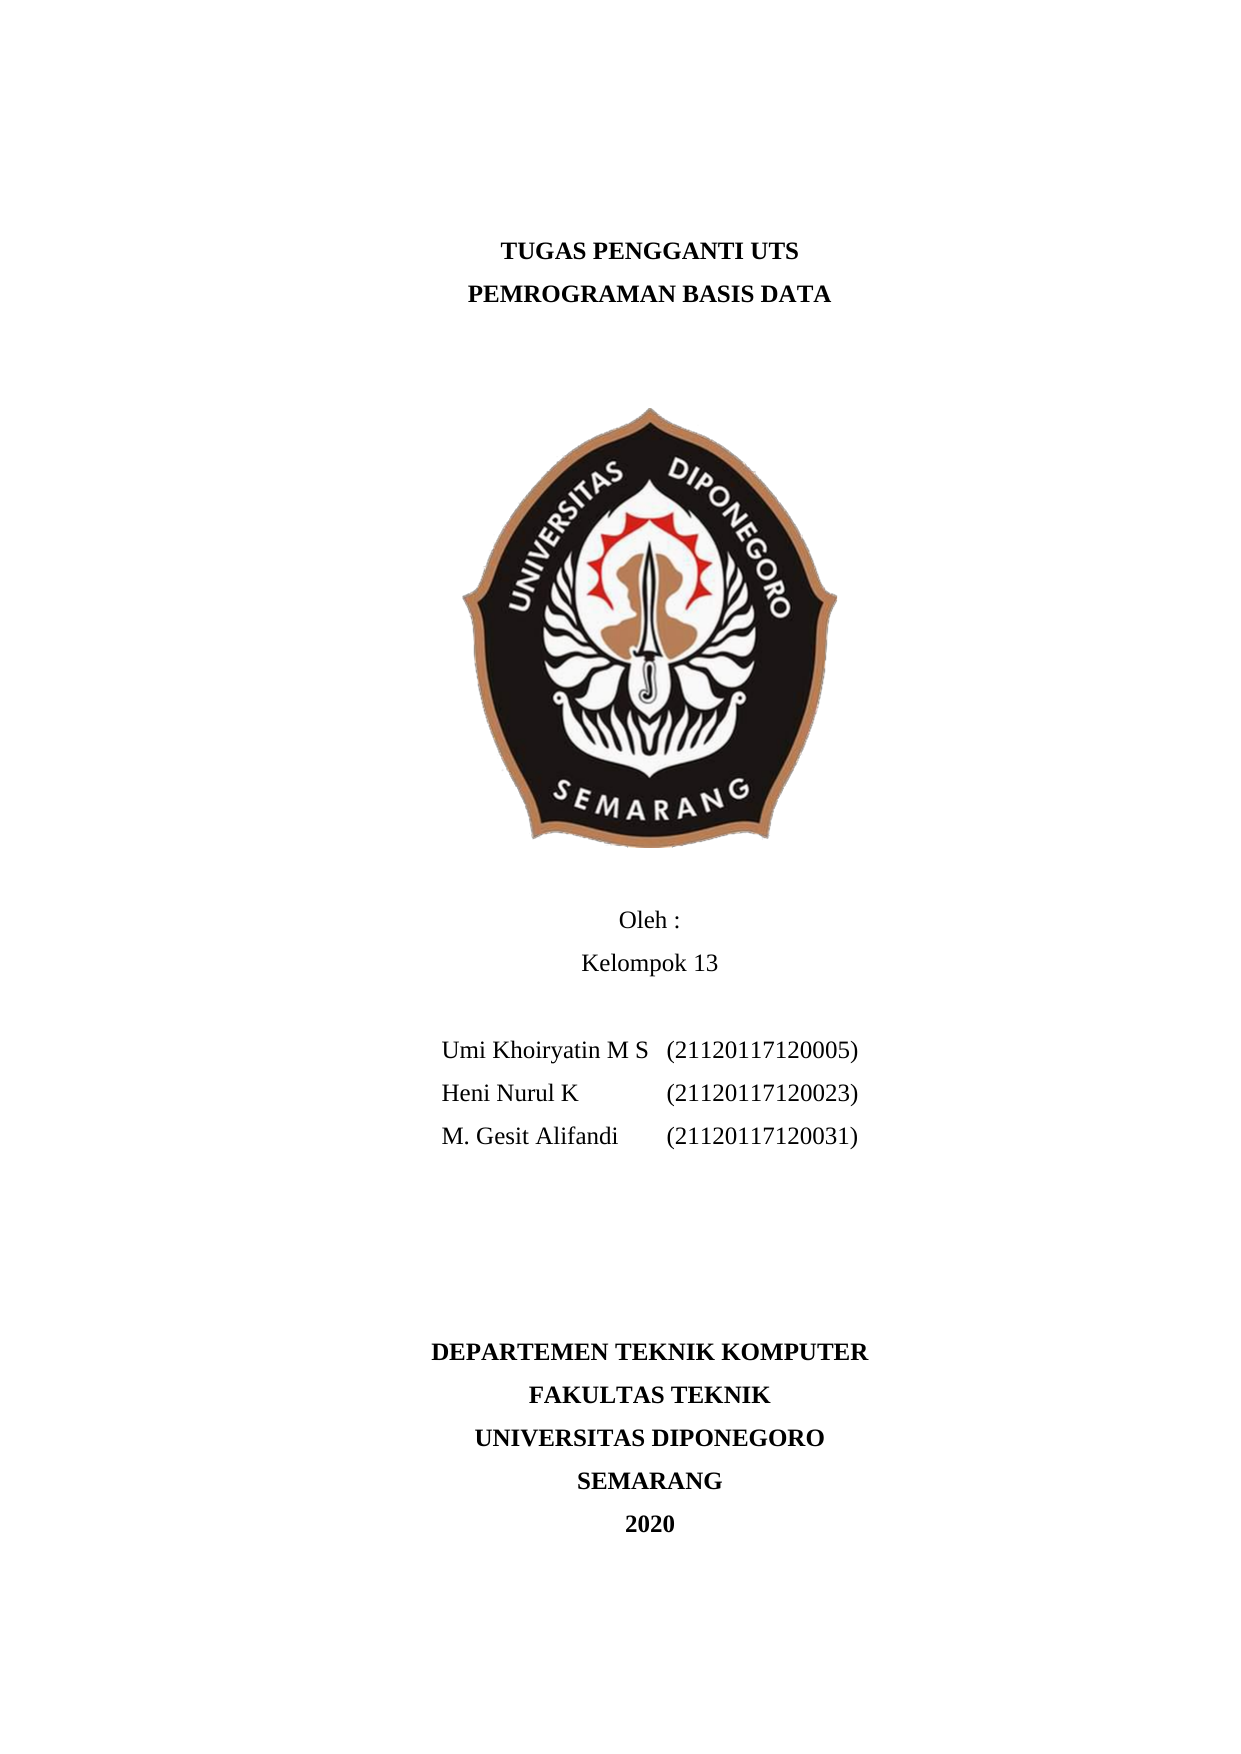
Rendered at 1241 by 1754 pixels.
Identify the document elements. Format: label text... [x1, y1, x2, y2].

text M. Gesit Alifandi (21120117120031) [236, 1121, 1063, 1150]
text 2020 [236, 1509, 1063, 1538]
text Heni Nurul K (21120117120023) [236, 1078, 1063, 1107]
text DEPARTEMEN TEKNIK KOMPUTER [236, 1337, 1063, 1365]
text Umi Khoiryatin M S (21120117120005) [236, 1035, 1063, 1063]
text TUGAS PENGGANTI UTS [236, 236, 1063, 265]
text SEMARANG [236, 1466, 1063, 1495]
text UNIVERSITAS DIPONEGORO [236, 1423, 1063, 1452]
text FAKULTAS TEKNIK [236, 1380, 1063, 1408]
text PEMROGRAMAN BASIS DATA [236, 279, 1063, 308]
picture [462, 408, 838, 848]
text Oleh : [236, 905, 1063, 934]
text Kelompok 13 [236, 948, 1063, 977]
